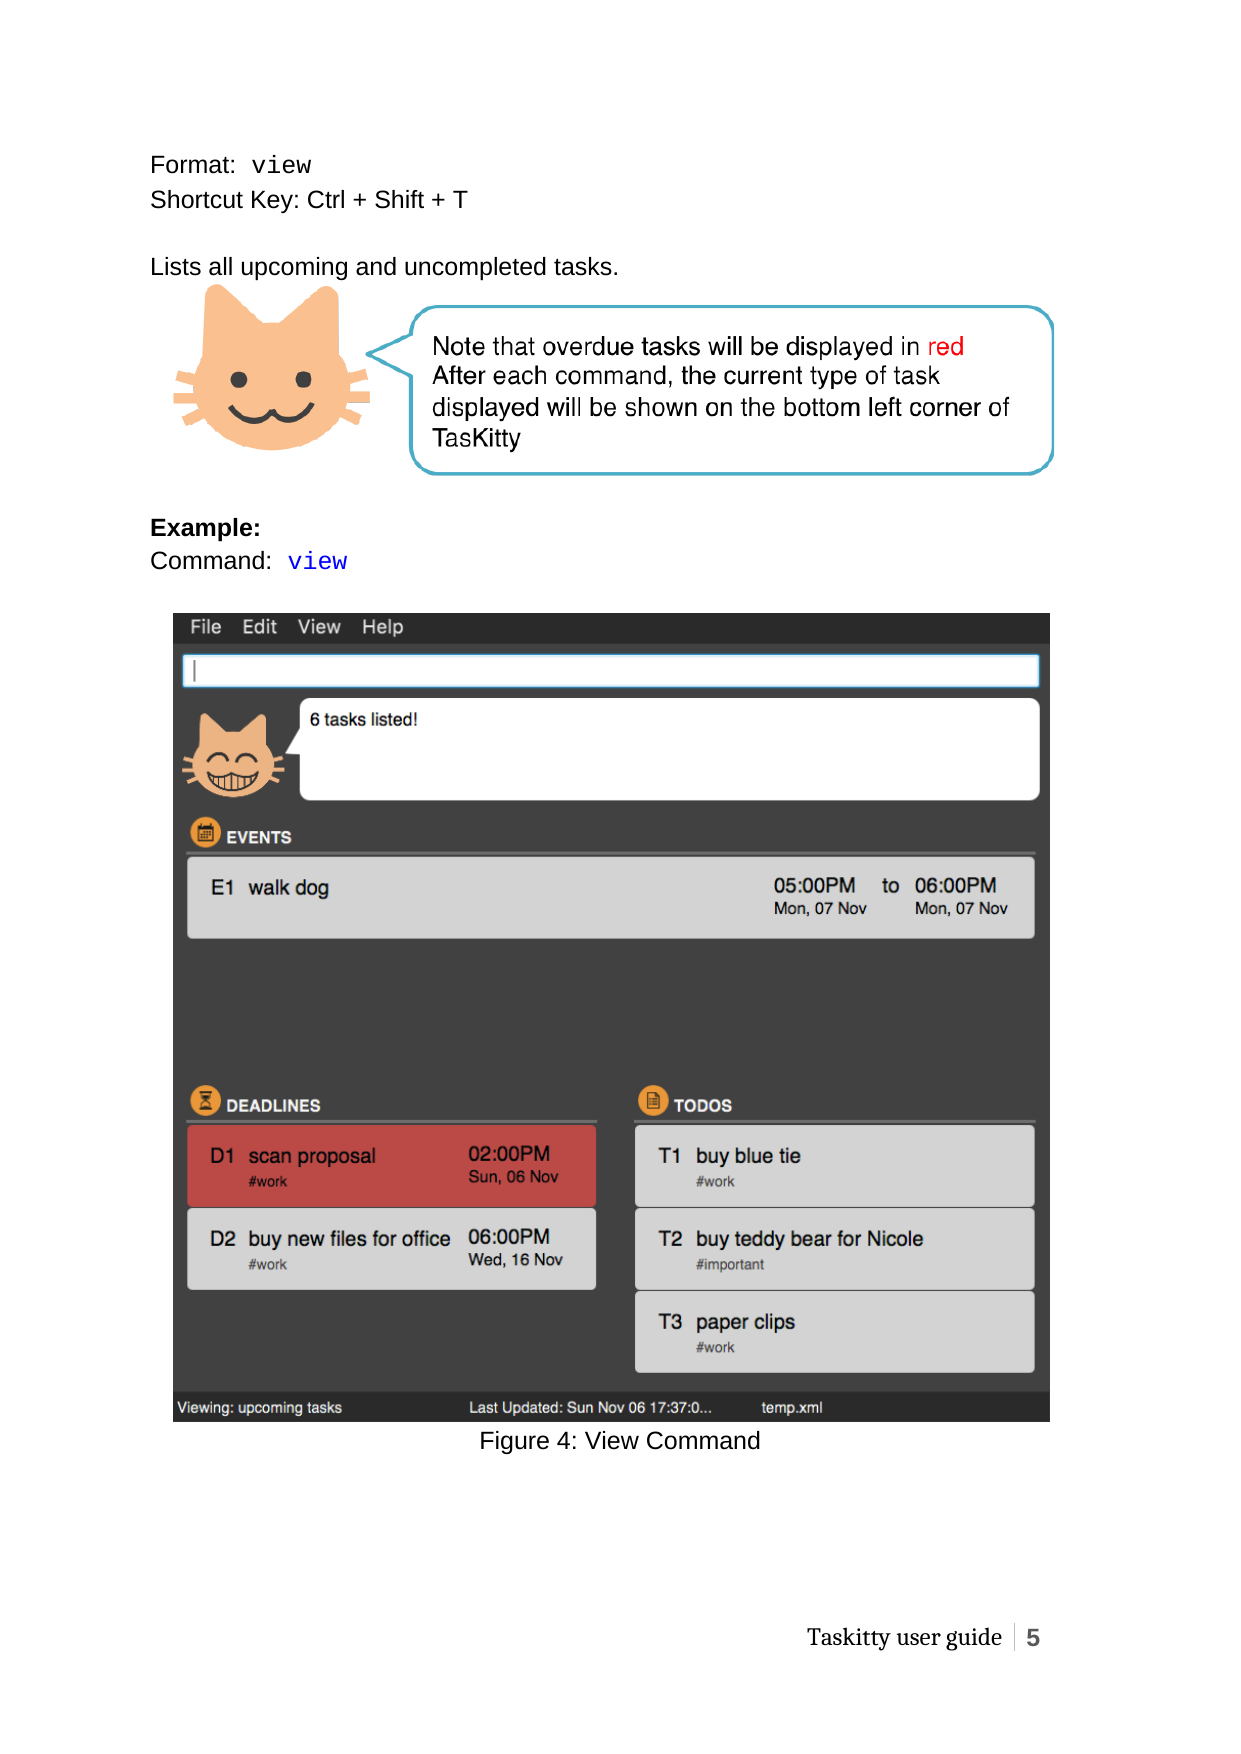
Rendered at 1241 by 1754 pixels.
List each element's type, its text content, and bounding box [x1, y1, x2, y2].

text Format: view [150, 150, 1090, 181]
text Lists all upcoming and uncompleted tasks. [150, 252, 1090, 280]
text Example: [150, 513, 1090, 541]
picture [173, 613, 1050, 1422]
text Figure 4: View Command [150, 1426, 1090, 1455]
text Shortcut Key: Ctrl + Shift + T [150, 186, 1090, 214]
text Command: view [150, 546, 1090, 577]
picture [173, 284, 1055, 476]
